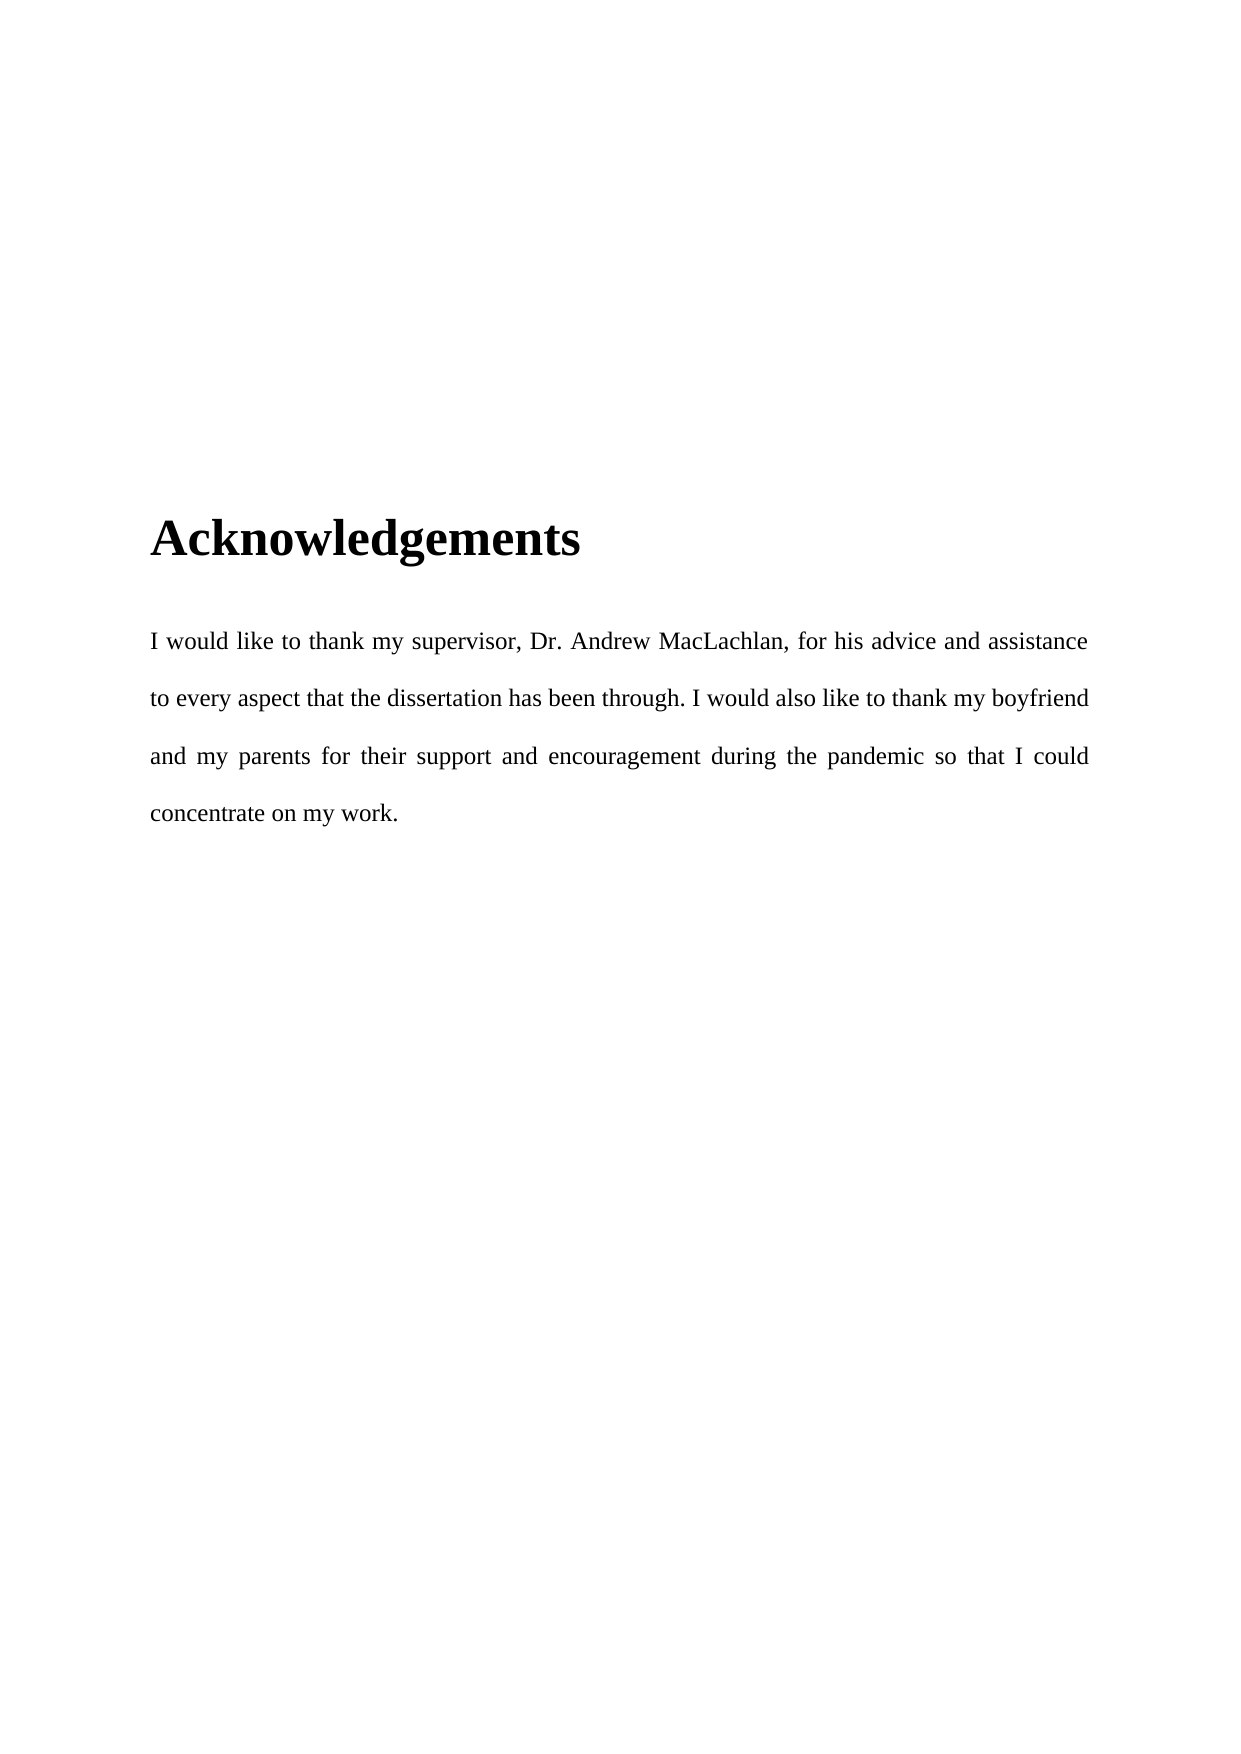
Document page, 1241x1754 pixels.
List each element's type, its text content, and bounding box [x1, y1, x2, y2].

text Acknowledgements [150, 506, 1090, 566]
text I would like to thank my supervisor, Dr. Andrew MacLachlan, for his advice and assistance to every aspect that the dissertation has been through. I would also like to thank my boyfriend and my parents for their support and encouragement during the pandemic so that I could concentrate on my work. [150, 626, 1090, 827]
